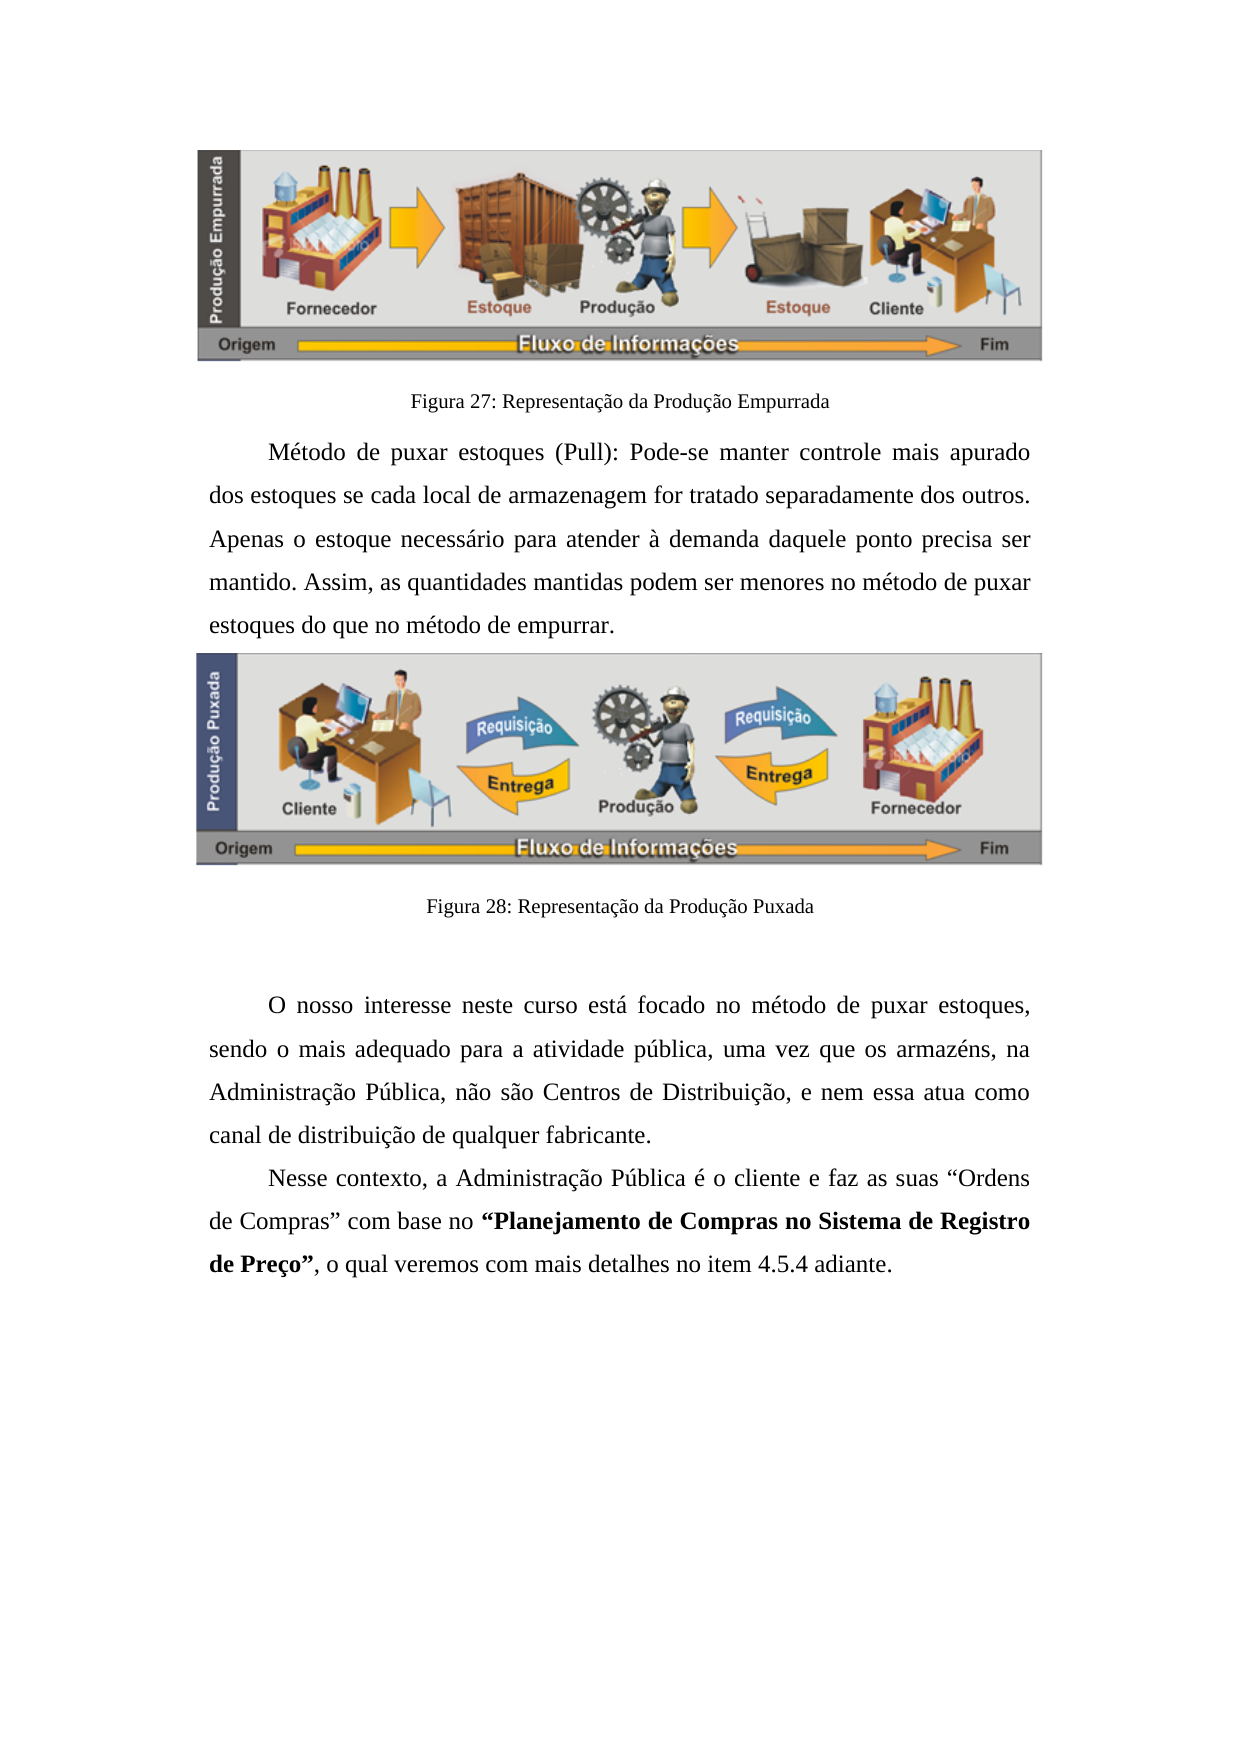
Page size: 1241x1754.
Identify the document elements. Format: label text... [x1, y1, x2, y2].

picture [195, 150, 1045, 364]
text O nosso interesse neste curso está focado no método de puxar estoques, sendo o mais adequado para a atividade pública, uma vez que os armazéns, na Administração Pública, não são Centros de Distribuição, e nem essa atua como canal de distribuição de qualquer fabricante. [209, 991, 1031, 1149]
text Nesse contexto, a Administração Pública é o cliente e faz as suas “Ordens de Compras” com base no “Planejamento de Compras no Sistema de Registro de Preço”, o qual veremos com mais detalhes no item 4.5.4 adiante. [209, 1163, 1031, 1278]
text Figura 27: Representação da Produção Empurrada [150, 389, 1090, 413]
text Método de puxar estoques (Pull): Pode-se manter controle mais apurado dos estoques se cada local de armazenagem for tratado separadamente dos outros. Apenas o estoque necessário para atender à demanda daquele ponto precisa ser mantido. Assim, as quantidades mantidas podem ser menores no método de puxar estoques do que no método de empurrar. [209, 437, 1031, 639]
text Figura 28: Representação da Produção Puxada [150, 893, 1090, 918]
picture [196, 653, 1044, 868]
